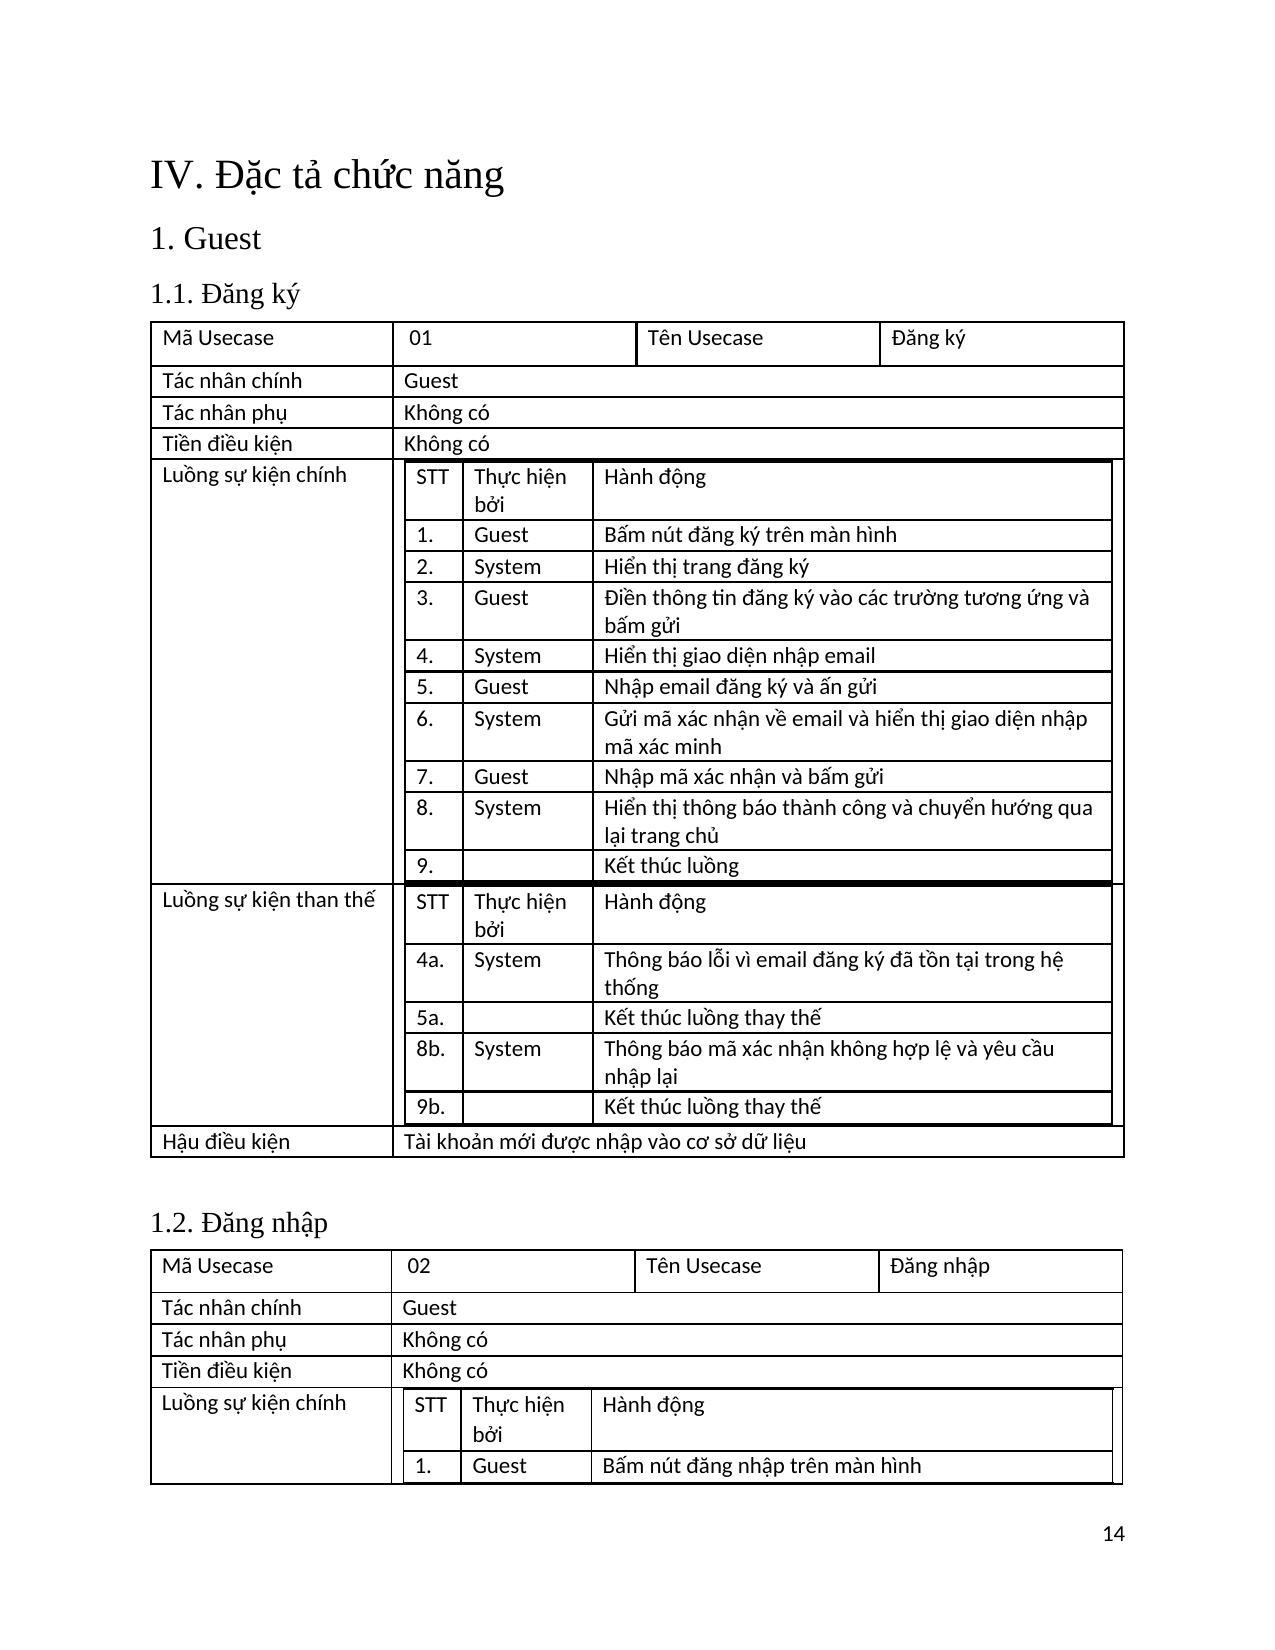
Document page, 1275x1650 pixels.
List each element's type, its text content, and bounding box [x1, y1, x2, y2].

table_cell [406, 673, 462, 702]
table_cell [406, 793, 462, 849]
table_cell [406, 641, 462, 670]
table_cell [594, 704, 1111, 760]
table_cell [594, 793, 1111, 849]
table_cell [464, 583, 592, 639]
table_header 01 [394, 323, 635, 364]
table_cell [464, 1034, 592, 1090]
table_cell [464, 793, 592, 849]
table_cell Không có [394, 429, 1123, 458]
table_cell Luồng sự kiện chính [152, 1388, 391, 1483]
table_cell [406, 762, 462, 791]
table_cell Tiền điều kiện [152, 1357, 391, 1387]
table_cell [406, 1034, 462, 1090]
table_cell [394, 460, 404, 883]
table_cell [464, 1093, 592, 1123]
table_cell [594, 1034, 1111, 1090]
table_cell [464, 641, 592, 670]
table_cell [594, 463, 1111, 519]
table_cell [406, 945, 462, 1001]
table_cell Luồng sự kiện than thế [152, 885, 392, 1125]
table_header Tên Usecase [636, 1251, 878, 1292]
table_cell [406, 887, 462, 943]
table_cell [594, 552, 1111, 581]
subtitle 1.1. Đăng ký [150, 276, 1125, 310]
table_cell [406, 463, 462, 519]
table_cell [1113, 460, 1123, 883]
table_cell [464, 704, 592, 760]
table_cell [594, 583, 1111, 639]
table_cell [462, 1452, 591, 1482]
table_header 02 [392, 1251, 634, 1292]
table_cell [594, 1003, 1111, 1032]
table_cell Tiền điều kiện [152, 429, 392, 458]
table_cell Tác nhân chính [152, 1293, 391, 1323]
table_cell [594, 521, 1111, 550]
table_cell Tác nhân phụ [152, 1325, 391, 1355]
table_cell [592, 1390, 1112, 1450]
table_cell [406, 1093, 462, 1123]
table_cell [464, 851, 592, 880]
table_cell [406, 851, 462, 880]
table_cell [594, 851, 1111, 880]
table_cell Không có [394, 398, 1123, 427]
table_cell [1113, 1388, 1122, 1483]
subtitle 1.2. Đăng nhập [150, 1205, 1125, 1238]
table_cell Không có [392, 1325, 1122, 1355]
table_cell [464, 521, 592, 550]
subtitle IV. Đặc tả chức năng [150, 150, 1125, 198]
table_cell Luồng sự kiện chính [152, 460, 392, 883]
table_cell Hậu điều kiện [152, 1127, 392, 1156]
table_cell [464, 463, 592, 519]
table_header Mã Usecase [152, 1251, 391, 1292]
table_cell [406, 1003, 462, 1032]
table_header Đăng nhập [880, 1251, 1122, 1292]
table_cell [594, 673, 1111, 702]
table_cell [594, 641, 1111, 670]
table_cell [406, 583, 462, 639]
table_header Đăng ký [881, 323, 1123, 364]
table_cell [594, 887, 1111, 943]
table_cell [464, 673, 592, 702]
table_cell Guest [394, 367, 1123, 396]
table_cell [392, 1388, 403, 1483]
table_cell [464, 1003, 592, 1032]
table_cell [464, 887, 592, 943]
table_header Tên Usecase [638, 323, 879, 364]
table_cell [404, 1452, 460, 1482]
table_header Mã Usecase [152, 323, 392, 364]
table_cell [464, 762, 592, 791]
table_cell [594, 945, 1111, 1001]
table_cell [592, 1452, 1112, 1482]
table_cell [406, 552, 462, 581]
table_cell Tác nhân phụ [152, 398, 392, 427]
table_cell [394, 885, 404, 1125]
subtitle 1. Guest [150, 218, 1125, 257]
table_cell [594, 762, 1111, 791]
table_cell [462, 1390, 591, 1450]
table_cell [406, 521, 462, 550]
table_cell [464, 945, 592, 1001]
table_cell [464, 552, 592, 581]
table_cell Guest [392, 1293, 1122, 1323]
table_cell [594, 1093, 1111, 1123]
table_cell Tác nhân chính [152, 367, 392, 396]
table_cell [404, 1390, 460, 1450]
table_cell [406, 704, 462, 760]
table_cell Không có [392, 1357, 1122, 1387]
table_cell Tài khoản mới được nhập vào cơ sở dữ liệu [394, 1127, 1123, 1156]
table_cell [1113, 885, 1123, 1125]
